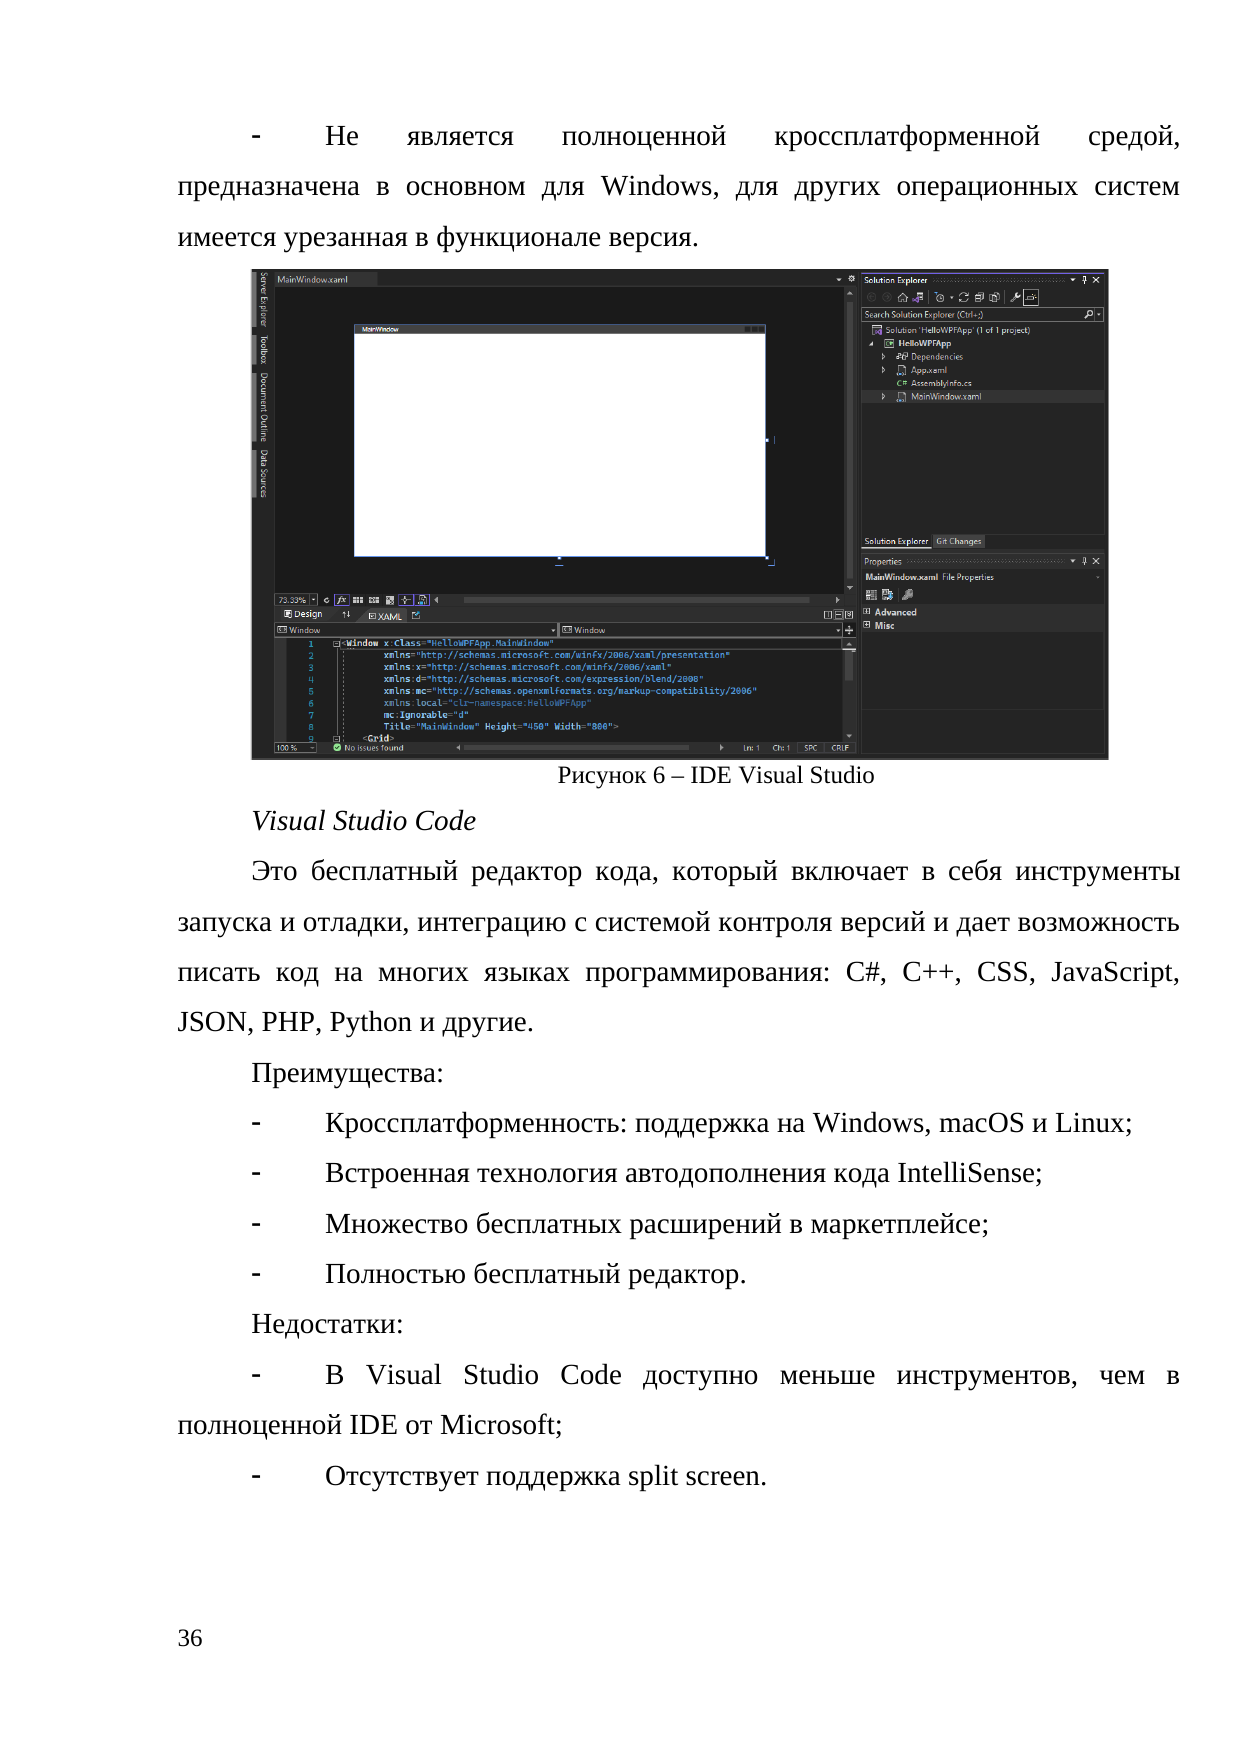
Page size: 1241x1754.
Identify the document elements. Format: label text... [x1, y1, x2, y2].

text Visual Studio Code [251, 803, 1181, 837]
list Полностью бесплатный редактор. [177, 1256, 1181, 1290]
text Это бесплатный редактор кода, который включает в себя инструменты запуска и отладки, интеграцию с системой контроля версий и дает возможность писать код на многих языках программирования: С#, C++, CSS, JavaScript, JSON, PHP, Python и другие. [177, 853, 1181, 1038]
text Недостатки: [177, 1307, 1181, 1340]
list В Visual Studio Code доступно меньше инструментов, чем в полноценной IDE от Microsoft; [177, 1357, 1181, 1441]
list Множество бесплатных расширений в маркетплейсе; [177, 1206, 1181, 1239]
list Встроенная технология автодополнения кода IntelliSense; [177, 1155, 1181, 1189]
text Рисунок 6 – IDE Visual Studio [251, 760, 1181, 789]
list Не является полноценной кроссплатформенной средой, предназначена в основном для Windows, для других операционных систем имеется урезанная в функционале версия. [177, 118, 1181, 252]
text Преимущества: [177, 1055, 1181, 1088]
picture [250, 269, 1109, 760]
list Отсутствует поддержка split screen. [177, 1458, 1181, 1491]
list Кроссплатформенность: поддержка на Windows, macOS и Linux; [177, 1105, 1181, 1139]
